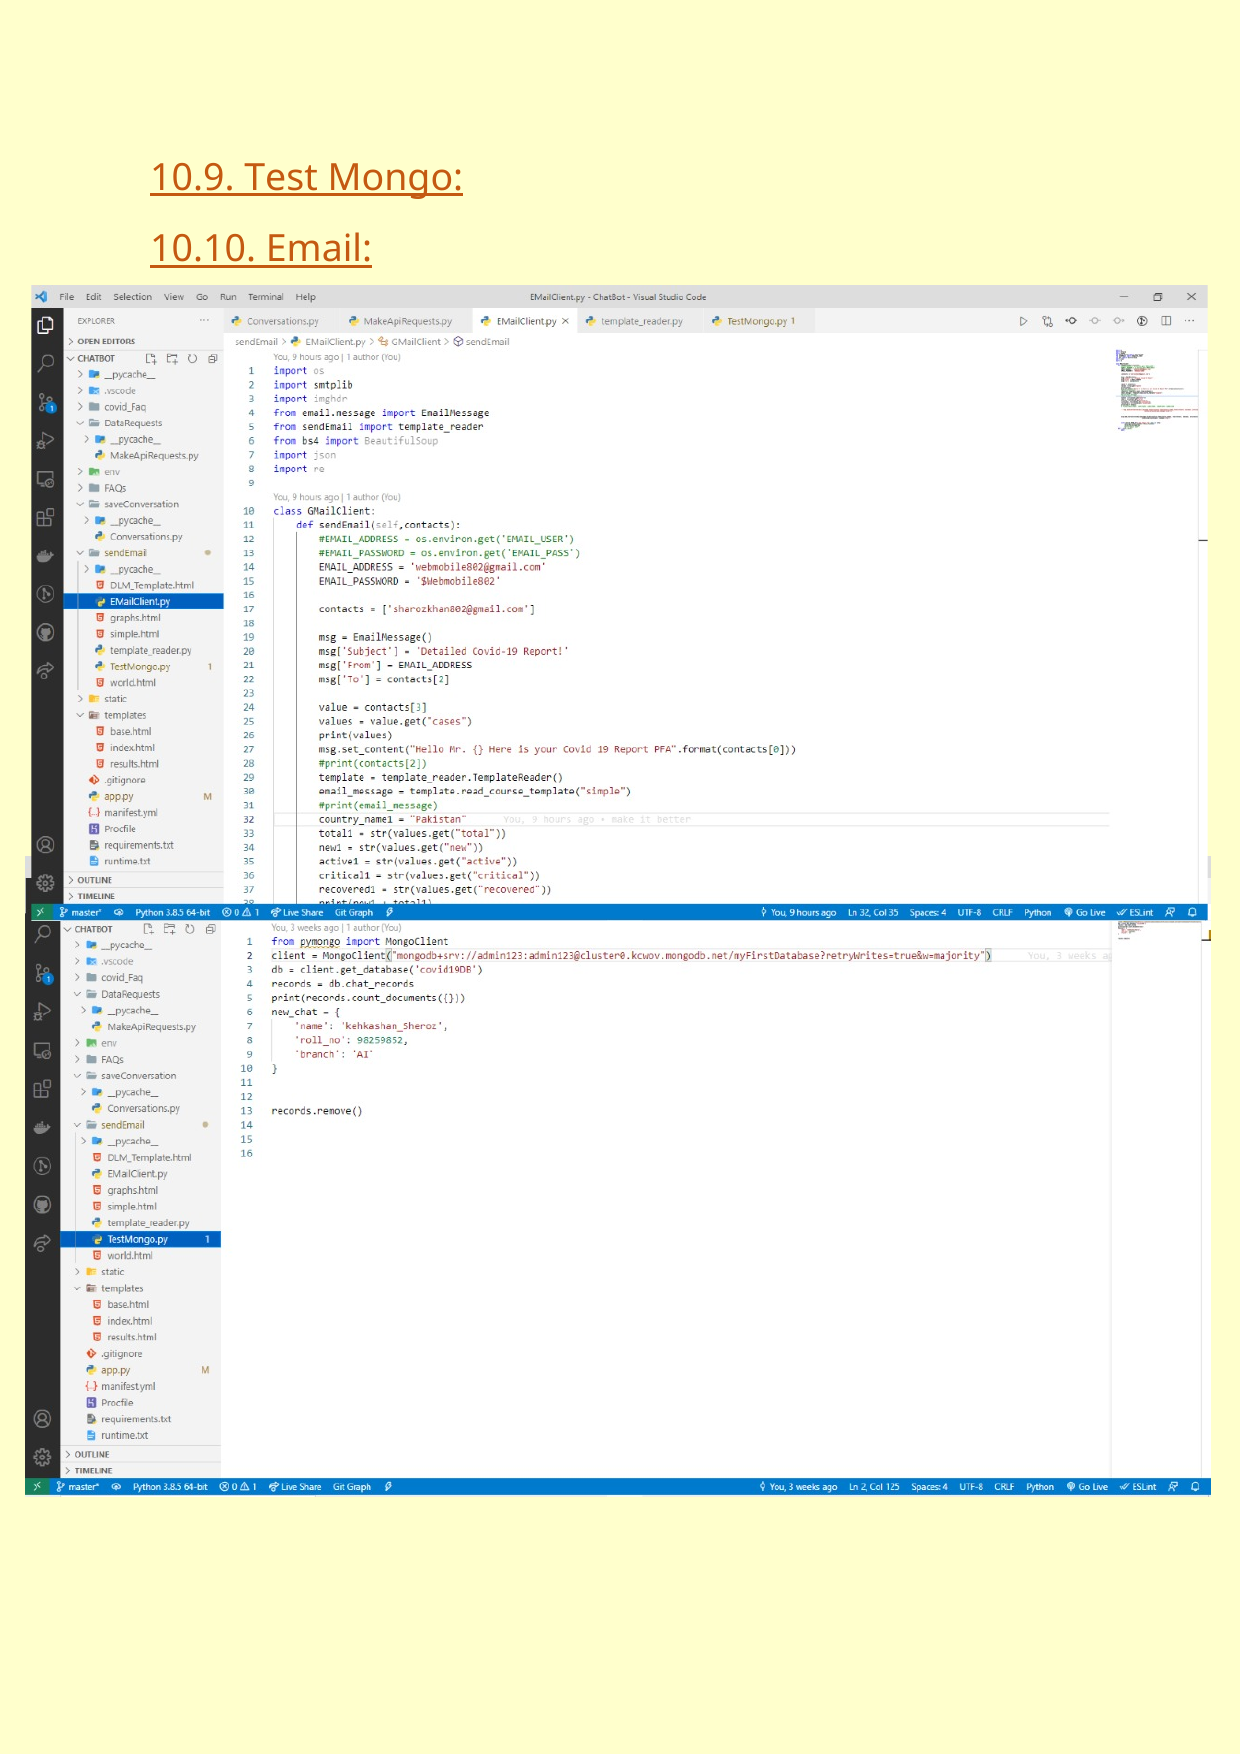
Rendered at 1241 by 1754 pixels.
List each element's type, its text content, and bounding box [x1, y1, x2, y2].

picture [25, 285, 1211, 1497]
text 10.10. Email: [150, 222, 1090, 273]
text 10.9. Test Mongo: [150, 150, 1090, 201]
